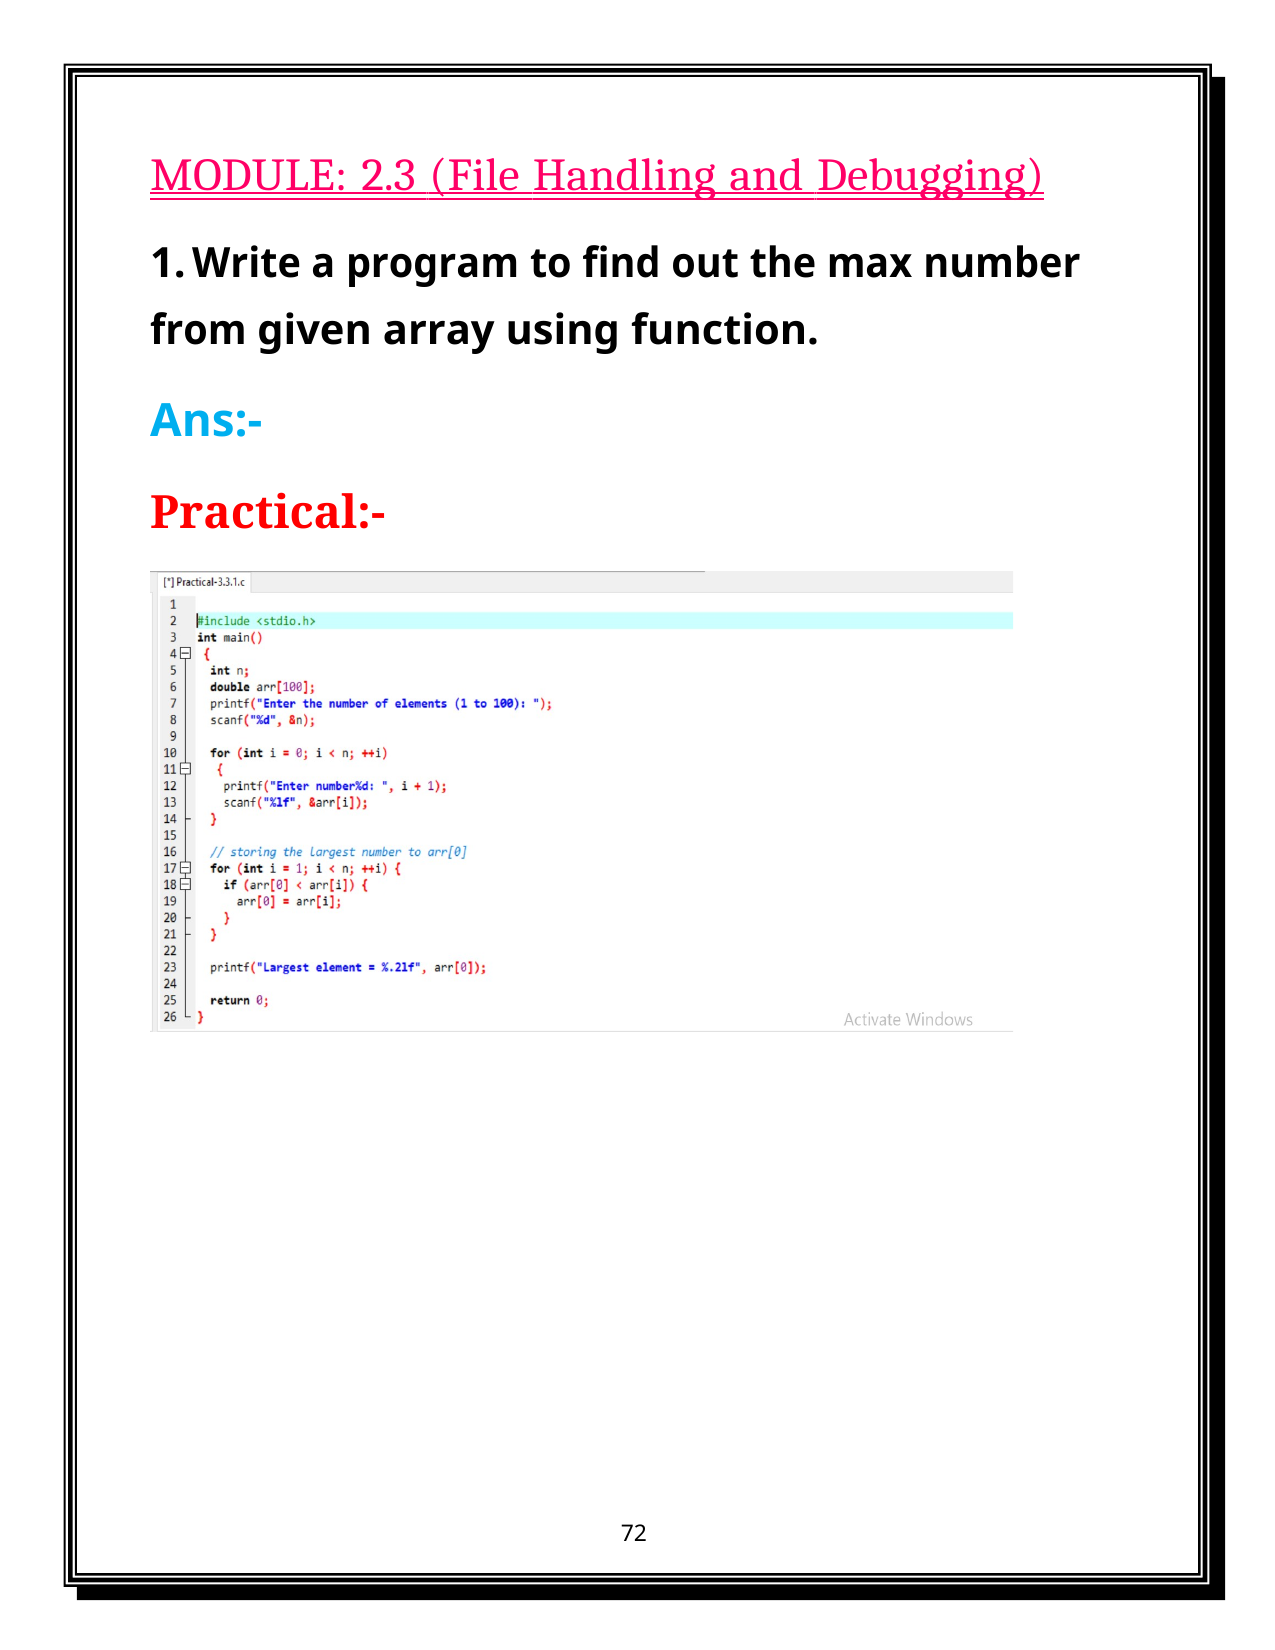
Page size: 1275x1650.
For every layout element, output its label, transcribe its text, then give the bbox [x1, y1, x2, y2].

list Write a program to find out the max number from given array using function. [150, 233, 1124, 357]
subtitle Ans:- [150, 388, 1171, 450]
picture [150, 571, 1014, 1032]
text Practical:- [150, 480, 1171, 542]
text MODULE: 2.3 (File Handling and Debugging) [150, 149, 1171, 202]
